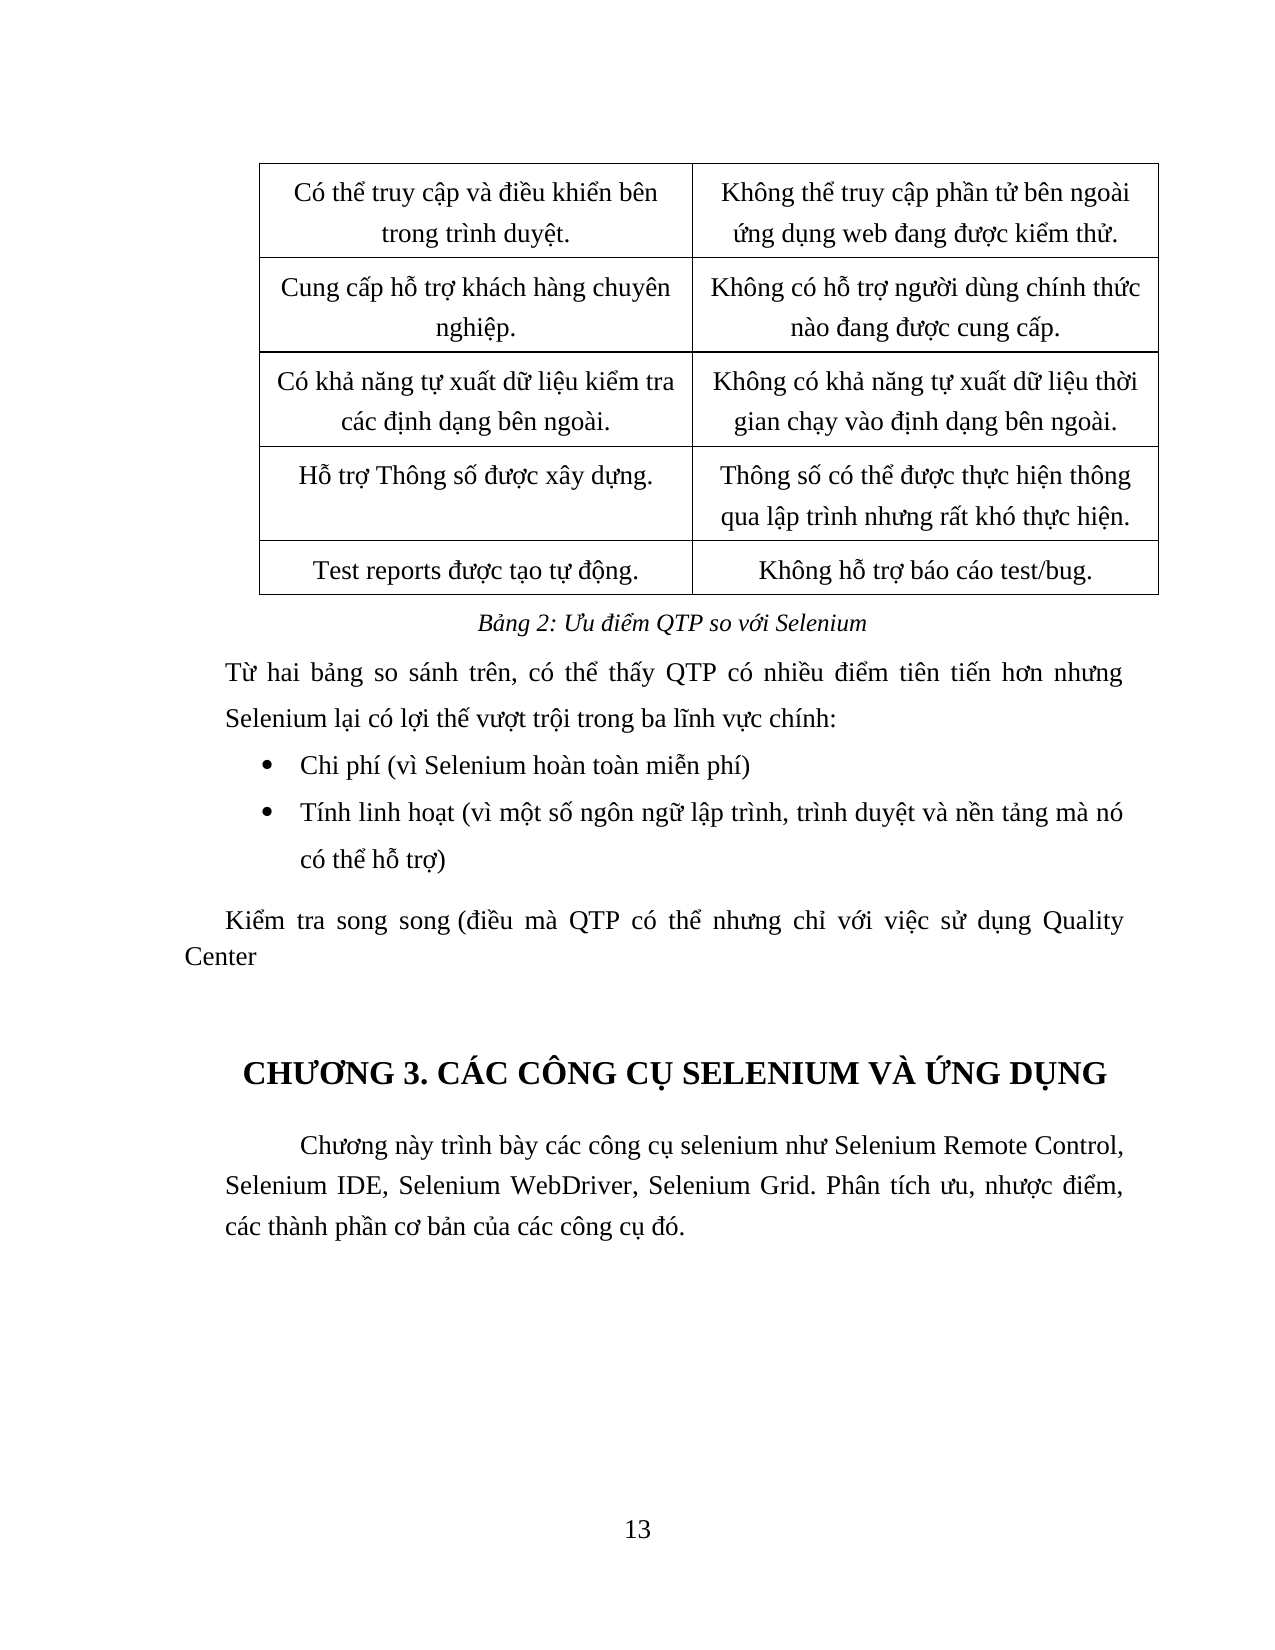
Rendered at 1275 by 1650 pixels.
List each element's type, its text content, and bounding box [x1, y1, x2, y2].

list Tính linh hoạt (vì một số ngôn ngữ lập trình, trình duyệt và nền tảng mà nó có thể hỗ trợ) [262, 796, 1125, 874]
text Kiểm tra song song (điều mà QTP có thể nhưng chỉ với việc sử dụng Quality Center [184, 904, 1125, 971]
table_cell Không thể truy cập phần tử bên ngoài ứng dụng web đang được kiểm thử. [693, 164, 1158, 257]
table_cell Không có hỗ trợ người dùng chính thức nào đang được cung cấp. [693, 258, 1158, 351]
list Từ hai bảng so sánh trên, có thể thấy QTP có nhiều điểm tiên tiến hơn nhưng Selenium lại có lợi thế vượt trội trong ba lĩnh vực chính: [225, 656, 1125, 733]
list Chương này trình bày các công cụ selenium như Selenium Remote Control, Selenium IDE, Selenium WebDriver, Selenium Grid. Phân tích ưu, nhược điểm, các thành phần cơ bản của các công cụ đó. [225, 1129, 1125, 1241]
table_cell Cung cấp hỗ trợ khách hàng chuyên nghiệp. [260, 258, 692, 351]
table_cell Test reports được tạo tự động. [260, 541, 692, 594]
table_cell Không hỗ trợ báo cáo test/bug. [693, 541, 1158, 594]
table_cell Có khả năng tự xuất dữ liệu kiểm tra các định dạng bên ngoài. [260, 353, 692, 446]
subtitle CÁC CÔNG CỤ SELENIUM VÀ ỨNG DỤNG [225, 1053, 1125, 1092]
table_cell Có thể truy cập và điều khiển bên trong trình duyệt. [260, 164, 692, 257]
list Chi phí (vì Selenium hoàn toàn miễn phí) [262, 749, 1125, 780]
table_cell Thông số có thể được thực hiện thông qua lập trình nhưng rất khó thực hiện. [693, 447, 1158, 540]
text Bảng 2: Ưu điểm QTP so với Selenium [222, 608, 1125, 636]
table_cell Hỗ trợ Thông số được xây dựng. [260, 447, 692, 540]
table_cell Không có khả năng tự xuất dữ liệu thời gian chạy vào định dạng bên ngoài. [693, 353, 1158, 446]
